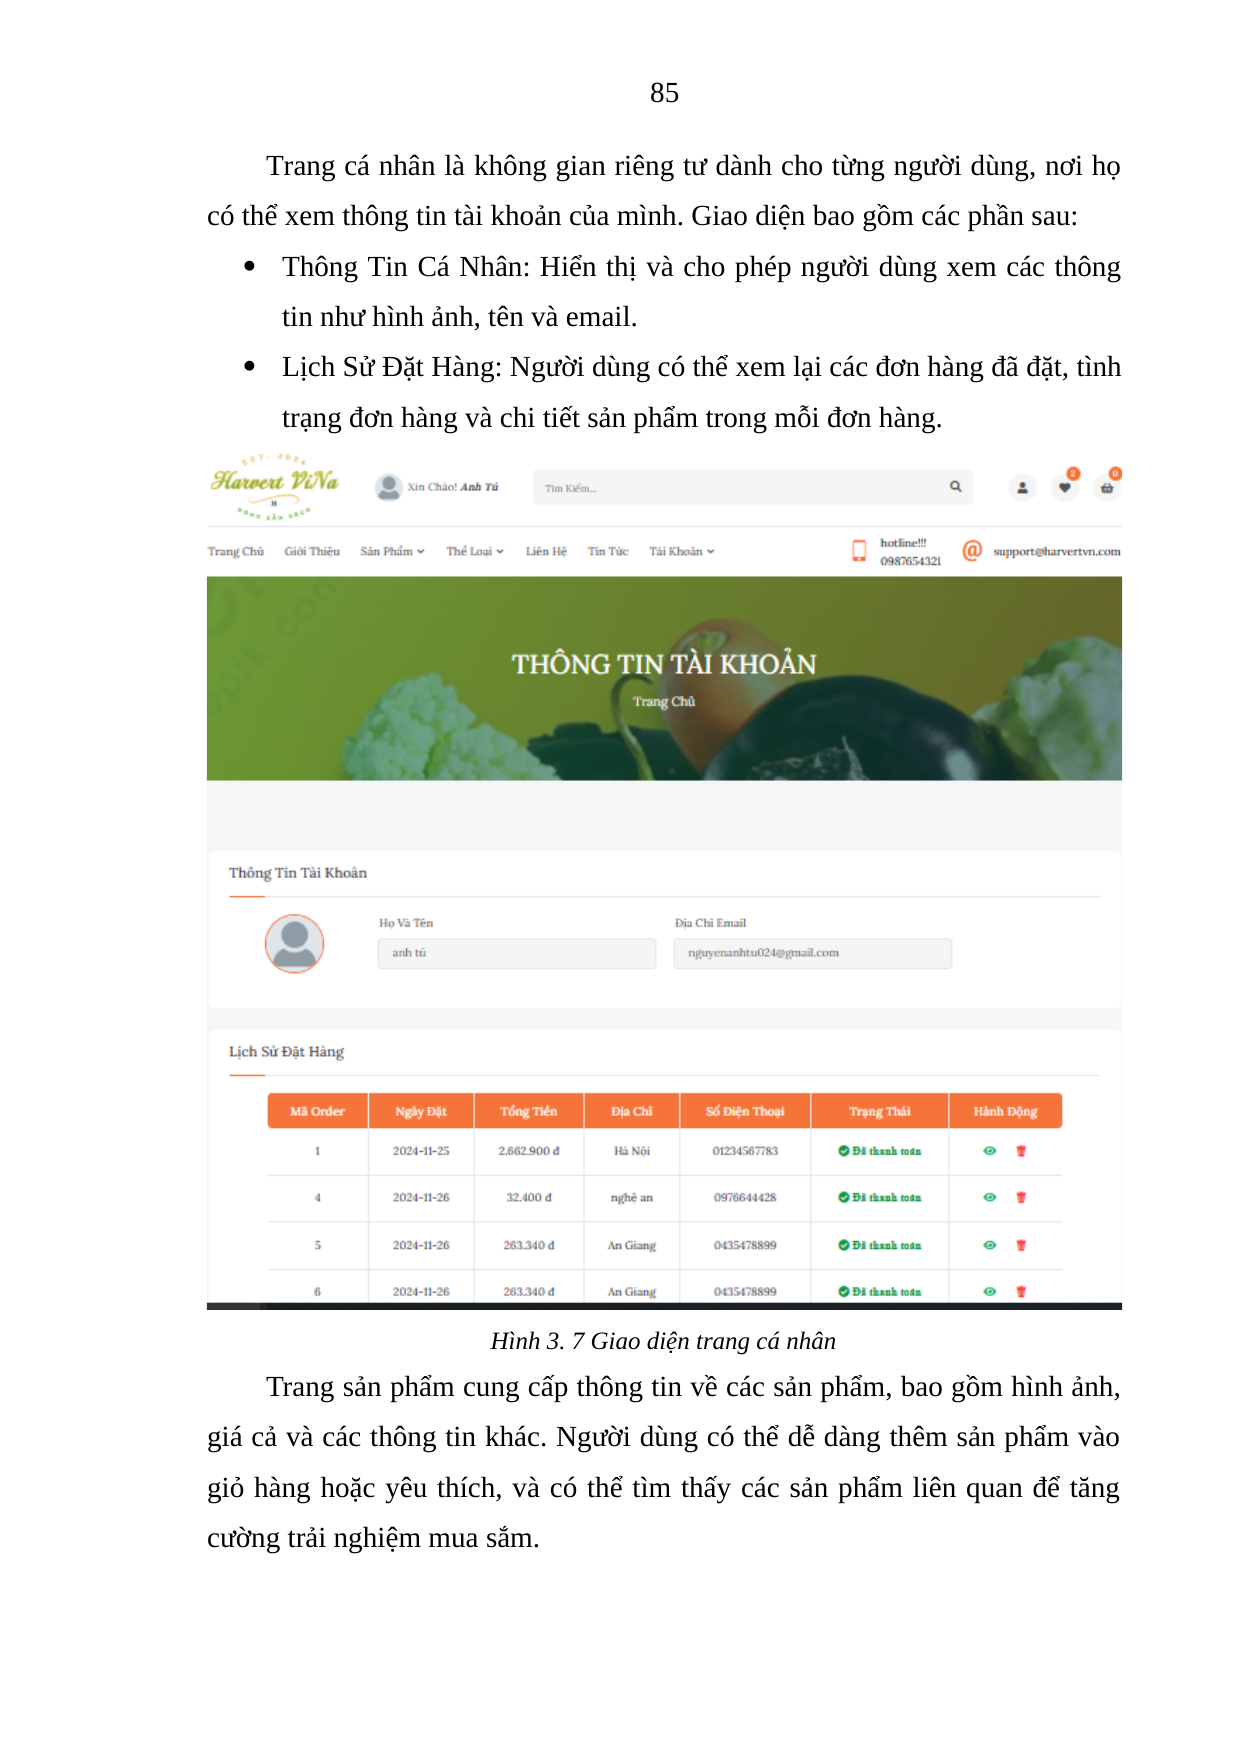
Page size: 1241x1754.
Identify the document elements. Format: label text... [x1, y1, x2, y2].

text Hình 3. 7 Giao diện trang cá nhân [207, 1326, 1122, 1355]
text Trang cá nhân là không gian riêng tư dành cho từng người dùng, nơi họ có thể xem thông tin tài khoản của mình. Giao diện bao gồm các phần sau: [207, 148, 1122, 232]
text Trang sản phẩm cung cấp thông tin về các sản phẩm, bao gồm hình ảnh, giá cả và các thông tin khác. Người dùng có thể dễ dàng thêm sản phẩm vào giỏ hàng hoặc yêu thích, và có thể tìm thấy các sản phẩm liên quan để tăng cường trải nghiệm mua sắm. [207, 1369, 1122, 1554]
list Lịch Sử Đặt Hàng: Người dùng có thể xem lại các đơn hàng đã đặt, tình trạng đơn hàng và chi tiết sản phẩm trong mỗi đơn hàng. [244, 349, 1122, 433]
list Thông Tin Cá Nhân: Hiển thị và cho phép người dùng xem các thông tin như hình ảnh, tên và email. [244, 249, 1122, 333]
picture [206, 450, 1123, 1310]
